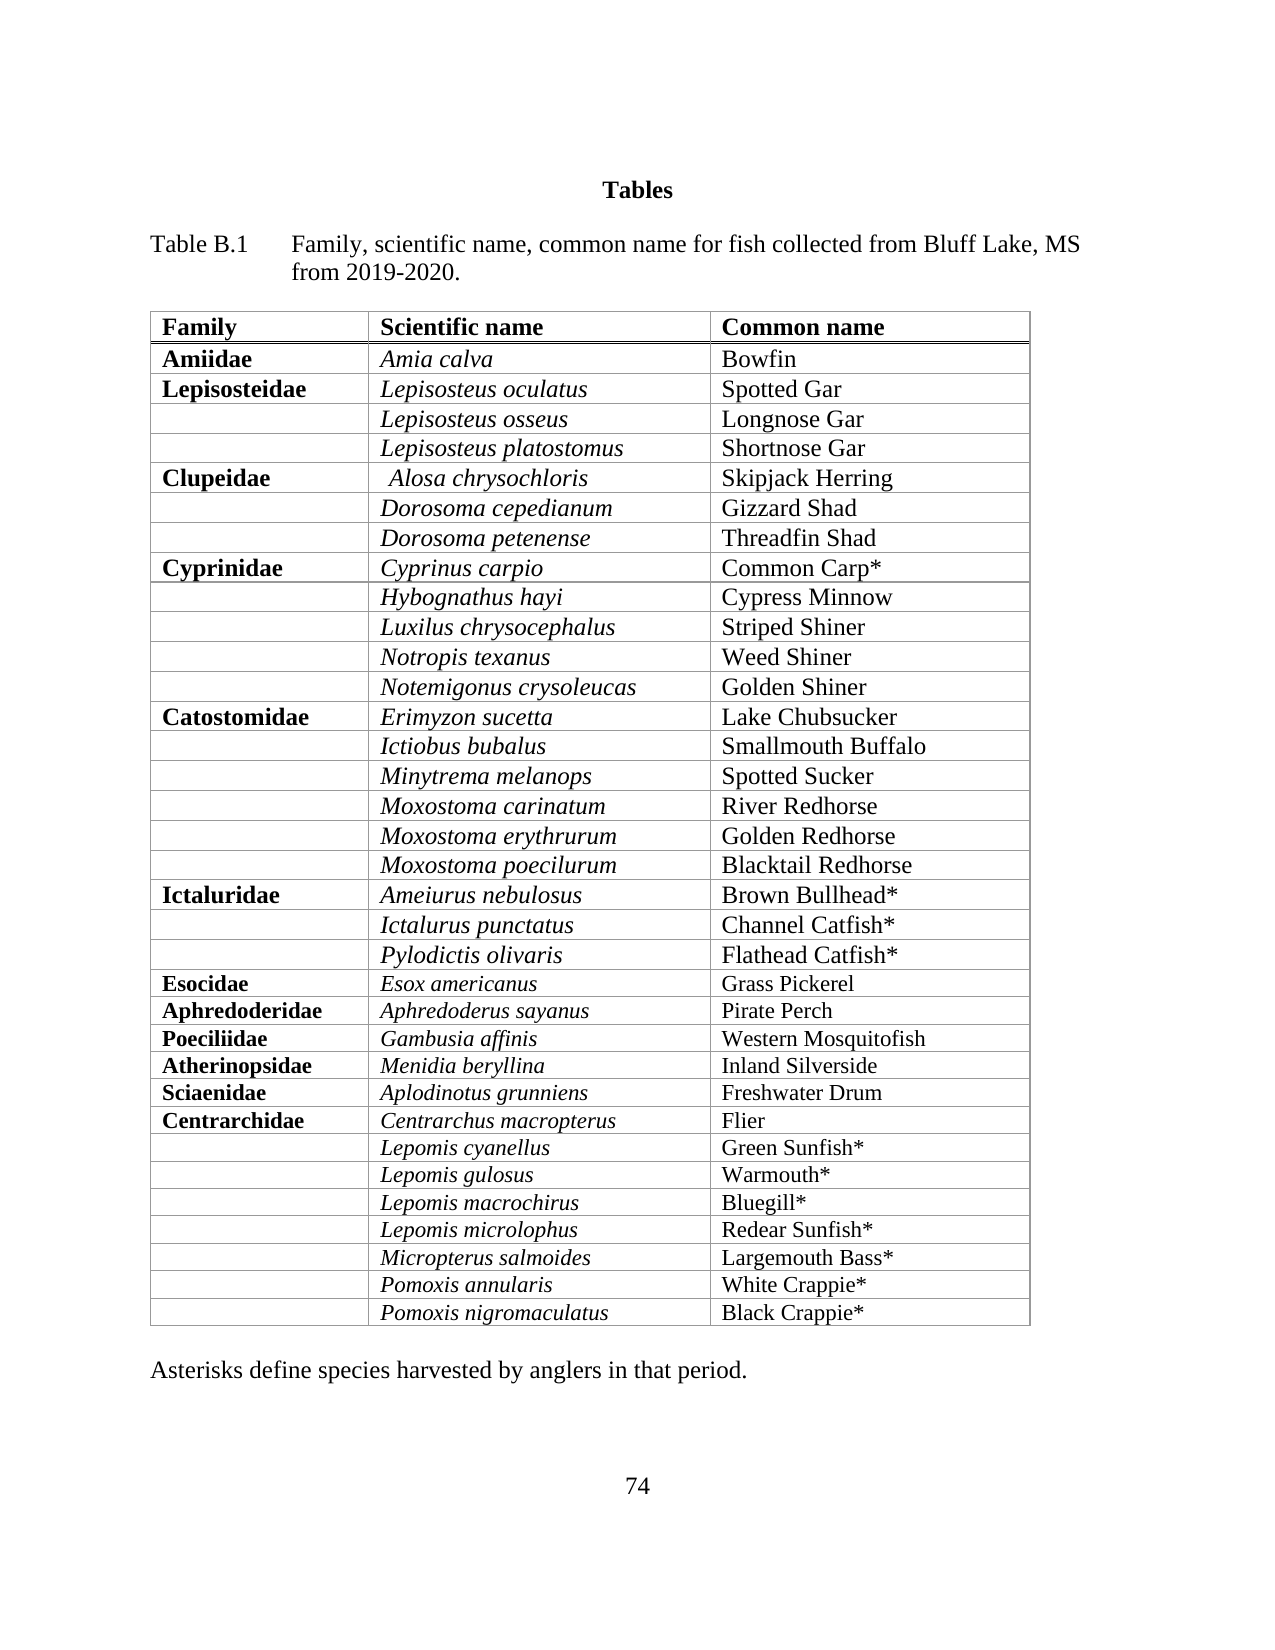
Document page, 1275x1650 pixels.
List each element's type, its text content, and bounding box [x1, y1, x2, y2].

table_cell [151, 1216, 368, 1243]
table_cell Blacktail Redhorse [711, 851, 1029, 879]
table_cell [151, 761, 368, 790]
table_cell Lepomis microlophus [369, 1216, 710, 1243]
table_cell Smallmouth Buffalo [711, 731, 1029, 760]
table_cell [151, 1189, 368, 1215]
table_cell Bluegill* [711, 1189, 1029, 1215]
table_cell [151, 791, 368, 820]
table_cell Atherinopsidae [151, 1052, 368, 1078]
table_cell Notropis texanus [369, 642, 710, 671]
table_cell Largemouth Bass* [711, 1244, 1029, 1270]
table_cell Bowfin [711, 344, 1029, 373]
table_cell Golden Shiner [711, 672, 1029, 701]
table_cell [151, 910, 368, 939]
table_cell Pirate Perch [711, 997, 1029, 1023]
table_cell Luxilus chrysocephalus [369, 612, 710, 641]
table_cell Ictaluridae [151, 880, 368, 909]
table_cell Amia calva [369, 344, 710, 373]
table_cell Centrarchidae [151, 1107, 368, 1133]
table_cell [151, 851, 368, 879]
table_cell Aplodinotus grunniens [369, 1079, 710, 1106]
table_cell Channel Catfish* [711, 910, 1029, 939]
table_cell Ameiurus nebulosus [369, 880, 710, 909]
table_cell Aphredoderus sayanus [369, 997, 710, 1023]
table_cell Aphredoderidae [151, 997, 368, 1023]
table_header Scientific name [369, 312, 710, 341]
table_cell Longnose Gar [711, 404, 1029, 432]
table_cell Cyprinus carpio [369, 553, 710, 581]
table_cell Flier [711, 1107, 1029, 1133]
table_header Common name [711, 312, 1029, 341]
table_cell Green Sunfish* [711, 1134, 1029, 1161]
table_cell Lepomis cyanellus [369, 1134, 710, 1161]
table_cell Lepisosteidae [151, 374, 368, 403]
table_cell [151, 434, 368, 462]
table_cell Western Mosquitofish [711, 1025, 1029, 1051]
table_cell [151, 1271, 368, 1297]
table_cell Clupeidae [151, 463, 368, 492]
table_cell [151, 731, 368, 760]
table_cell Spotted Gar [711, 374, 1029, 403]
table_cell Moxostoma erythrurum [369, 821, 710, 849]
table_cell Moxostoma carinatum [369, 791, 710, 820]
table_cell Lake Chubsucker [711, 702, 1029, 730]
table_cell [151, 1299, 368, 1325]
table_header Family [151, 312, 368, 341]
table_cell Golden Redhorse [711, 821, 1029, 849]
table_cell Skipjack Herring [711, 463, 1029, 492]
table_cell Pylodictis olivaris [369, 940, 710, 969]
table_cell Moxostoma poecilurum [369, 851, 710, 879]
table_cell [151, 1134, 368, 1161]
table_cell Striped Shiner [711, 612, 1029, 641]
table_cell [151, 642, 368, 671]
table_cell Shortnose Gar [711, 434, 1029, 462]
table_cell Grass Pickerel [711, 970, 1029, 996]
table_cell Sciaenidae [151, 1079, 368, 1106]
table_cell Ictiobus bubalus [369, 731, 710, 760]
table_cell [151, 821, 368, 849]
table_cell Flathead Catfish* [711, 940, 1029, 969]
table_cell Minytrema melanops [369, 761, 710, 790]
table_cell Esox americanus [369, 970, 710, 996]
table_cell Pomoxis annularis [369, 1271, 710, 1297]
table_cell Alosa chrysochloris [369, 463, 710, 492]
table_cell [151, 1162, 368, 1188]
table_cell Spotted Sucker [711, 761, 1029, 790]
table_cell [151, 523, 368, 552]
table_cell Lepomis macrochirus [369, 1189, 710, 1215]
table_cell Catostomidae [151, 702, 368, 730]
table_cell Threadfin Shad [711, 523, 1029, 552]
table_cell Common Carp* [711, 553, 1029, 581]
table_cell Ictalurus punctatus [369, 910, 710, 939]
table_cell Micropterus salmoides [369, 1244, 710, 1270]
table_cell Lepisosteus oculatus [369, 374, 710, 403]
table_cell Gizzard Shad [711, 493, 1029, 522]
table_cell [151, 940, 368, 969]
table_cell River Redhorse [711, 791, 1029, 820]
table_cell Lepisosteus platostomus [369, 434, 710, 462]
table_cell Weed Shiner [711, 642, 1029, 671]
table_cell Esocidae [151, 970, 368, 996]
table_cell Cypress Minnow [711, 583, 1029, 611]
table_cell Redear Sunfish* [711, 1216, 1029, 1243]
table_cell Menidia beryllina [369, 1052, 710, 1078]
table_cell Lepisosteus osseus [369, 404, 710, 432]
table_cell Pomoxis nigromaculatus [369, 1299, 710, 1325]
table_cell Black Crappie* [711, 1299, 1029, 1325]
table_cell Warmouth* [711, 1162, 1029, 1188]
table_cell Inland Silverside [711, 1052, 1029, 1078]
table_cell Cyprinidae [151, 553, 368, 581]
table_cell Notemigonus crysoleucas [369, 672, 710, 701]
table_cell Freshwater Drum [711, 1079, 1029, 1106]
table_cell [151, 612, 368, 641]
table_cell White Crappie* [711, 1271, 1029, 1297]
table_cell Poeciliidae [151, 1025, 368, 1051]
table_cell Hybognathus hayi [369, 583, 710, 611]
table_cell [151, 404, 368, 432]
table_cell Gambusia affinis [369, 1025, 710, 1051]
table_cell [151, 672, 368, 701]
table_cell Amiidae [151, 344, 368, 373]
table_cell Lepomis gulosus [369, 1162, 710, 1188]
table_cell Erimyzon sucetta [369, 702, 710, 730]
text Asterisks define species harvested by anglers in that period. [150, 1355, 1125, 1383]
table_cell [151, 493, 368, 522]
table_cell Brown Bullhead* [711, 880, 1029, 909]
title Family, scientific name, common name for fish collected from Bluff Lake, MS from 2019-2020. [150, 229, 1125, 286]
list Tables [150, 175, 1125, 204]
table_cell [151, 583, 368, 611]
table_cell Dorosoma petenense [369, 523, 710, 552]
table_cell Dorosoma cepedianum [369, 493, 710, 522]
table_cell Centrarchus macropterus [369, 1107, 710, 1133]
table_cell [151, 1244, 368, 1270]
